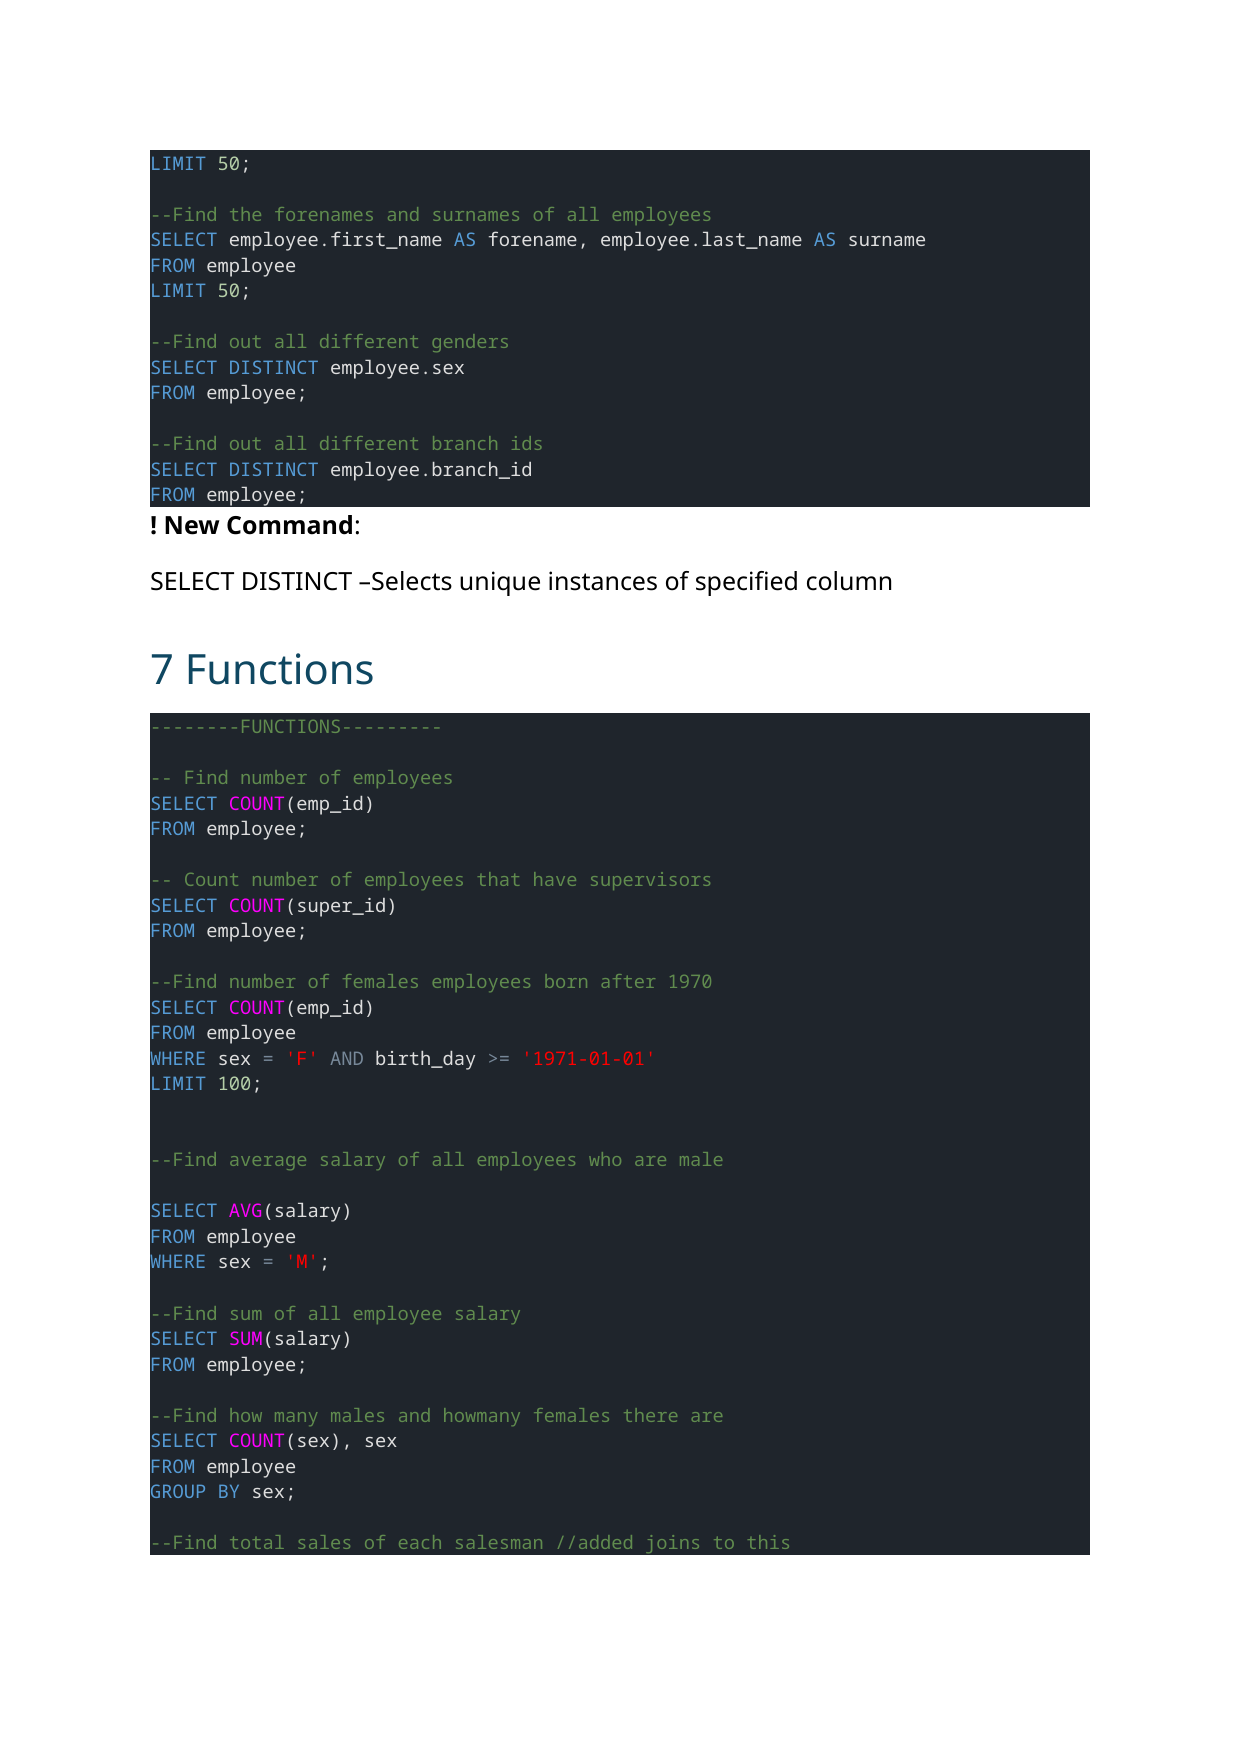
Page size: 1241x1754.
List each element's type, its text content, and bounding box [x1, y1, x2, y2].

text FROM employee; [150, 815, 1090, 841]
text ! New Command: [150, 507, 1090, 541]
text FROM employee; [150, 380, 1090, 405]
text SELECT SUM(salary) [150, 1325, 1090, 1351]
text FROM employee [150, 1019, 1090, 1045]
text GROUP BY sex; [150, 1478, 1090, 1504]
text FROM employee; [150, 1351, 1090, 1376]
text --Find how many males and howmany females there are [150, 1402, 1090, 1427]
text SELECT COUNT(emp_id) [150, 790, 1090, 815]
text --Find total sales of each salesman //added joins to this [150, 1529, 1090, 1555]
text -- Count number of employees that have supervisors [150, 866, 1090, 892]
text LIMIT 50; [150, 278, 1090, 303]
text FROM employee; [150, 917, 1090, 943]
text LIMIT 50; [150, 150, 1090, 176]
text SELECT DISTINCT employee.sex [150, 354, 1090, 380]
text --------FUNCTIONS--------- [150, 713, 1090, 739]
text SELECT COUNT(super_id) [150, 892, 1090, 917]
text --Find the forenames and surnames of all employees [150, 201, 1090, 227]
text WHERE sex = 'M'; [150, 1249, 1090, 1274]
text SELECT AVG(salary) [150, 1198, 1090, 1223]
text --Find sum of all employee salary [150, 1300, 1090, 1325]
text --Find number of females employees born after 1970 [150, 968, 1090, 994]
text FROM employee [150, 1453, 1090, 1478]
text --Find out all different branch ids [150, 431, 1090, 456]
text SELECT employee.first_name AS forename, employee.last_name AS surname [150, 227, 1090, 252]
text SELECT COUNT(emp_id) [150, 994, 1090, 1019]
subtitle 7 Functions [150, 640, 1090, 697]
text FROM employee [150, 252, 1090, 278]
text --Find out all different genders [150, 329, 1090, 354]
text LIMIT 100; [150, 1071, 1090, 1096]
text WHERE sex = 'F' AND birth_day >= '1971-01-01' [150, 1045, 1090, 1071]
text --Find average salary of all employees who are male [150, 1147, 1090, 1172]
text -- Find number of employees [150, 764, 1090, 790]
text SELECT DISTINCT employee.branch_id [150, 456, 1090, 482]
text SELECT DISTINCT –Selects unique instances of specified column [150, 563, 1090, 597]
text FROM employee; [150, 482, 1090, 507]
text FROM employee [150, 1223, 1090, 1249]
text SELECT COUNT(sex), sex [150, 1427, 1090, 1453]
